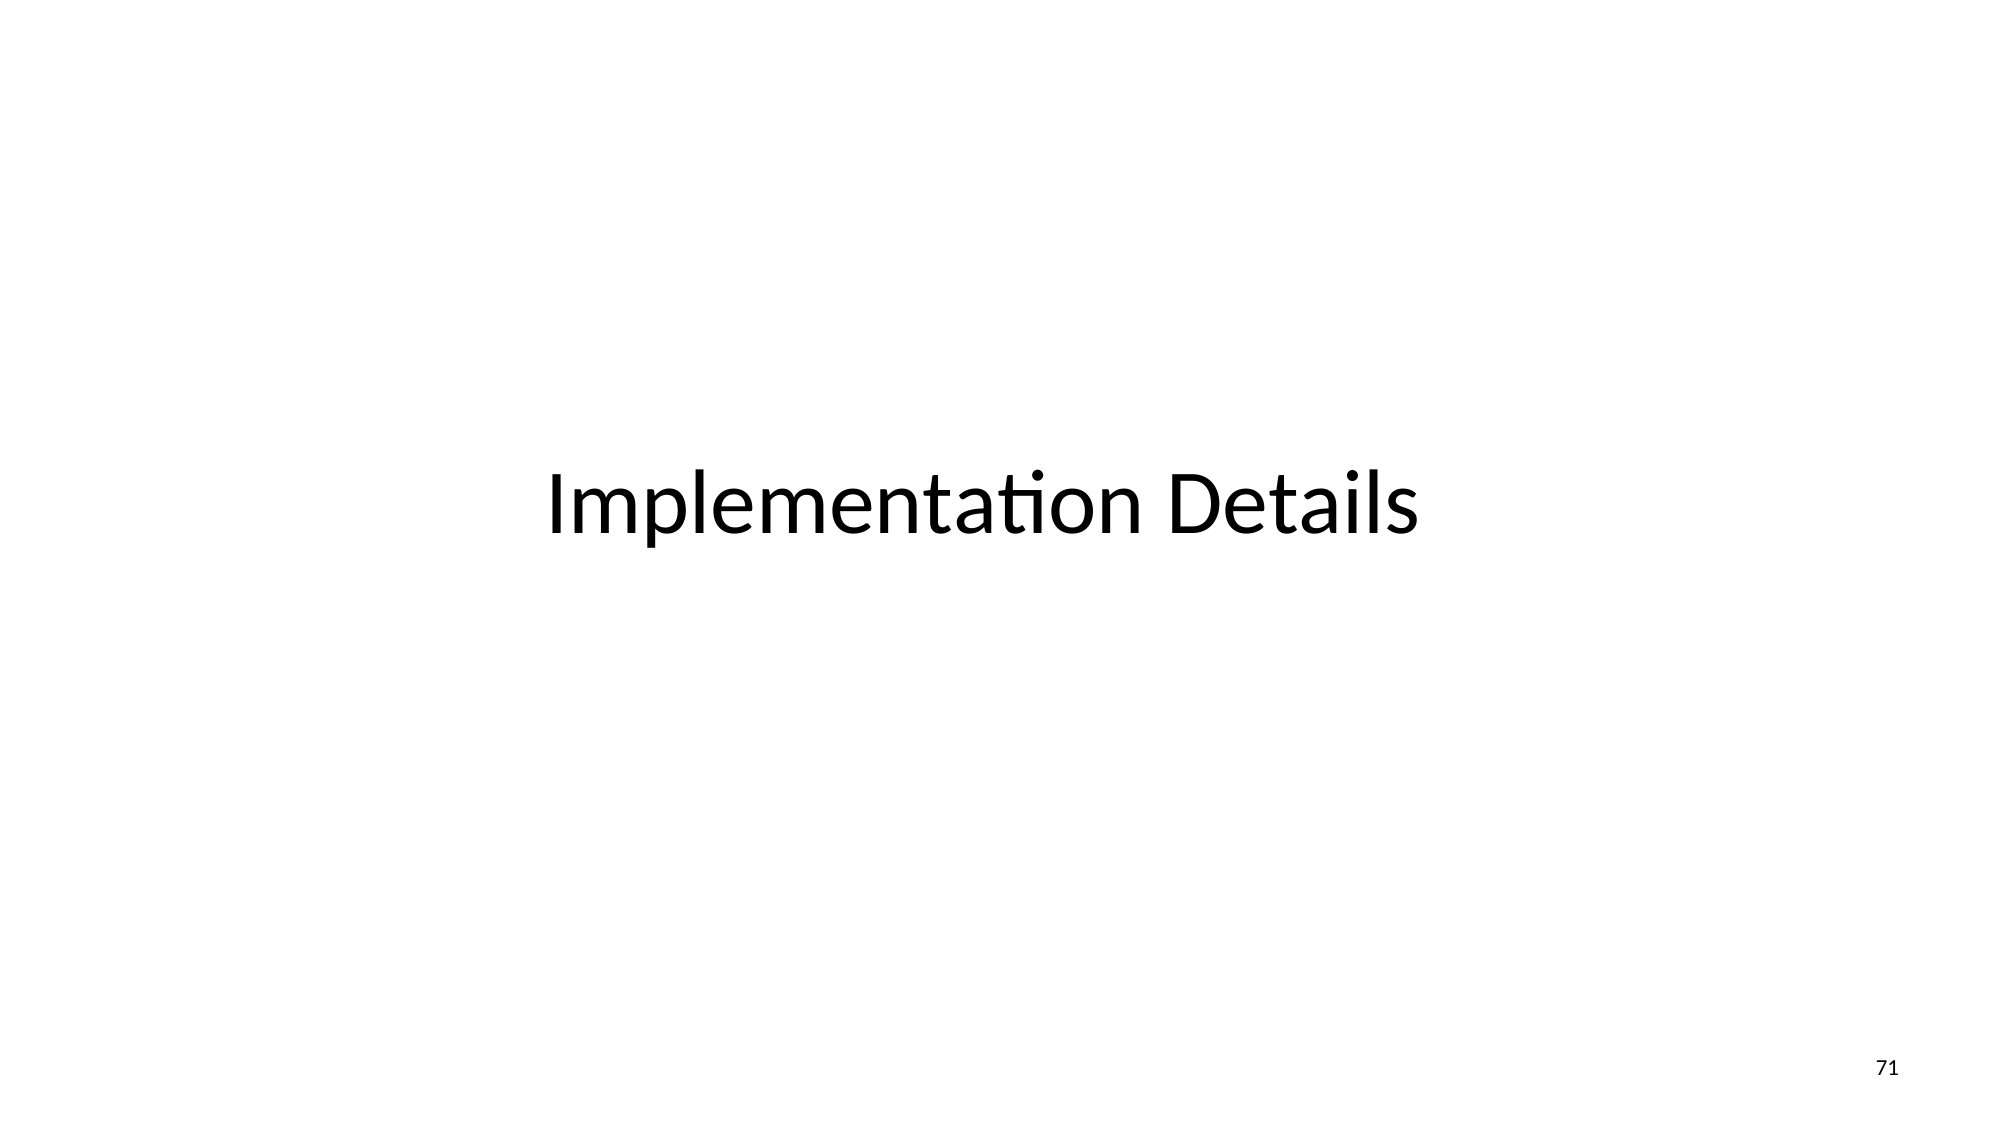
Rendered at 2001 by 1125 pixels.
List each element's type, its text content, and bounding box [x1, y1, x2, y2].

subtitle Implementation Details [488, 444, 1478, 556]
